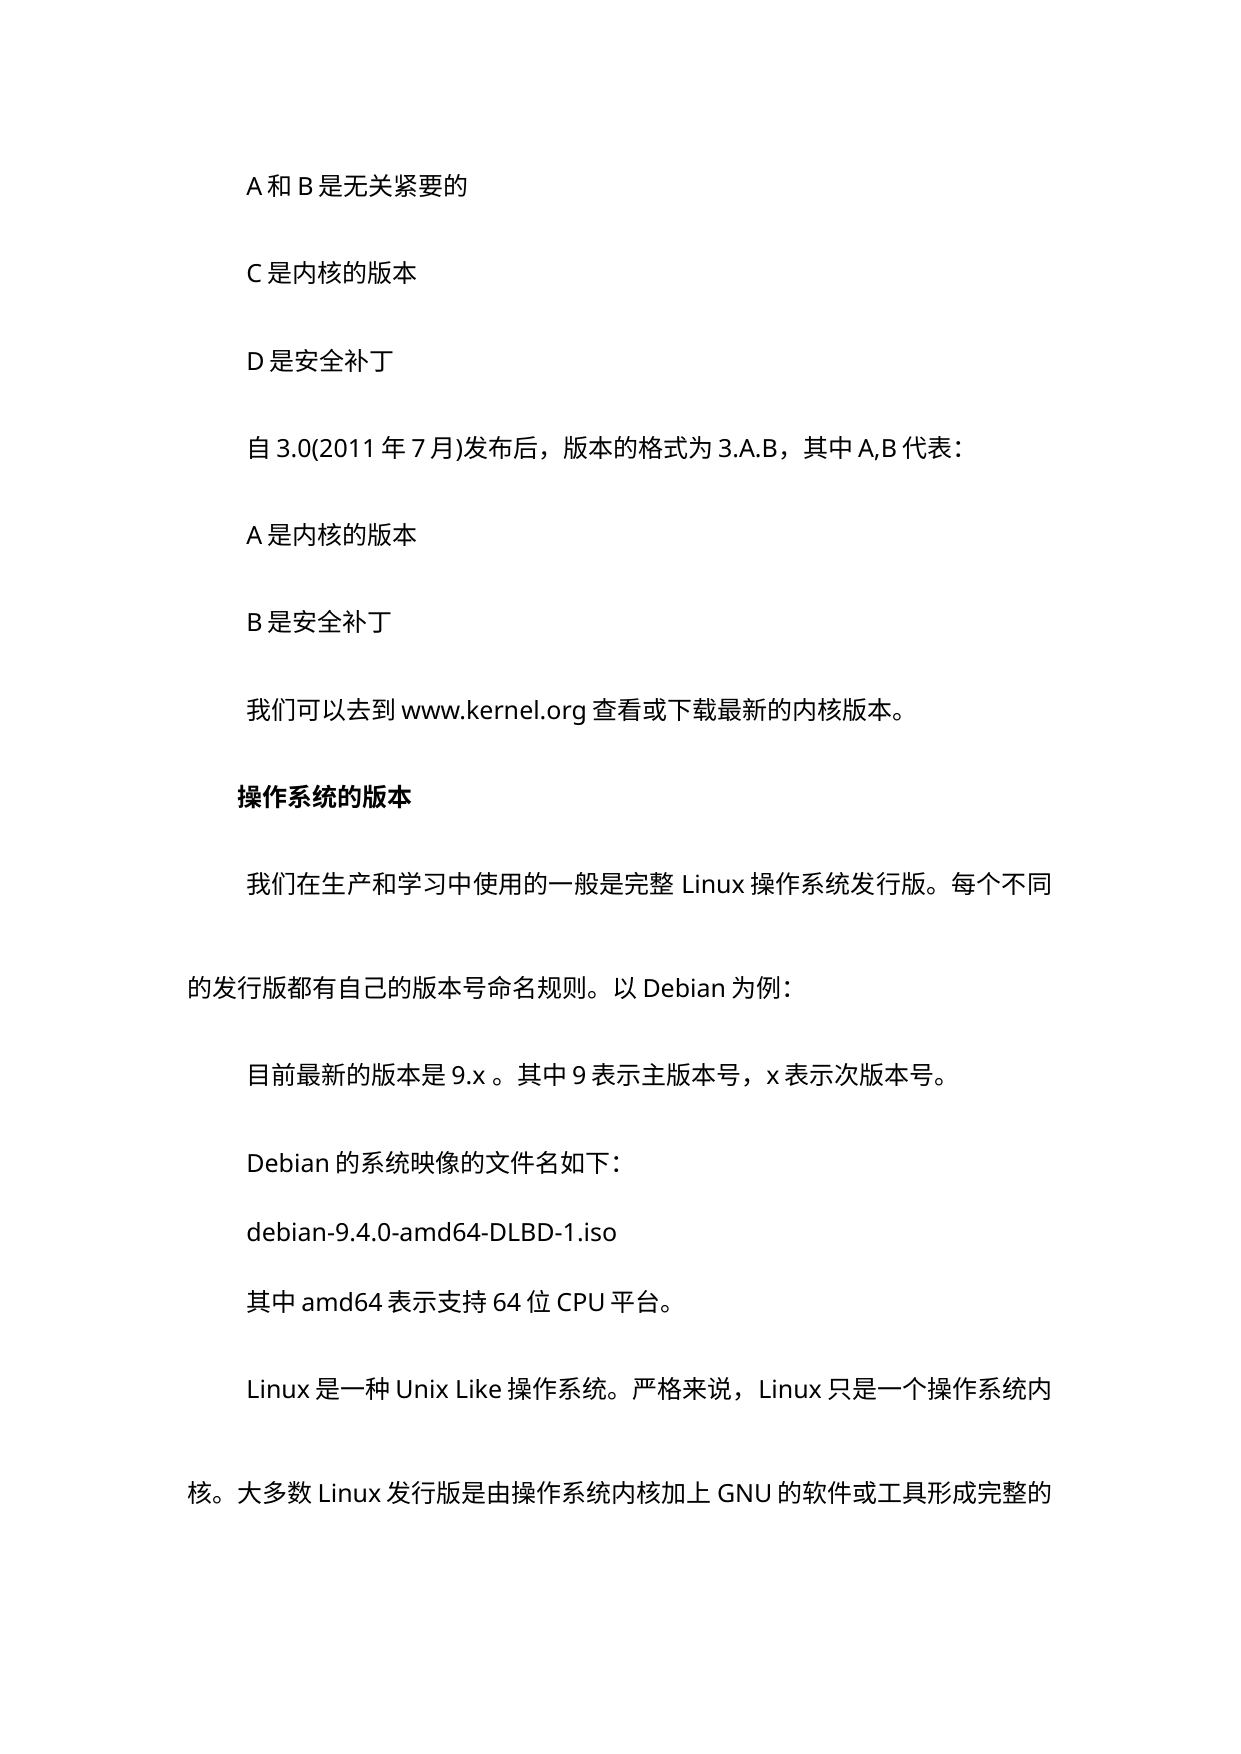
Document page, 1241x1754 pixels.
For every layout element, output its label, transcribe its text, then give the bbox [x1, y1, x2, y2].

text 操作系统的版本 [187, 761, 1053, 830]
text 其中amd64表示支持64位CPU平台。 [187, 1266, 1053, 1335]
text 我们在生产和学习中使用的一般是完整Linux操作系统发行版。每个不同的发行版都有自己的版本号命名规则。以Debian为例： [187, 848, 1053, 1021]
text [187, 1353, 1053, 1526]
text debian-9.4.0-amd64-DLBD-1.iso [187, 1214, 1053, 1248]
text B是安全补丁 [187, 586, 1053, 656]
text D是安全补丁 [187, 324, 1053, 394]
text Debian的系统映像的文件名如下： [187, 1127, 1053, 1196]
text C是内核的版本 [187, 237, 1053, 306]
text A是内核的版本 [187, 499, 1053, 568]
text 自3.0(2011年7月)发布后，版本的格式为3.A.B，其中A,B代表： [187, 412, 1053, 481]
text 我们可以去到www.kernel.org查看或下载最新的内核版本。 [187, 674, 1053, 743]
text 目前最新的版本是9.x 。其中9表示主版本号，x表示次版本号。 [187, 1039, 1053, 1108]
text A和B是无关紧要的 [187, 150, 1053, 219]
